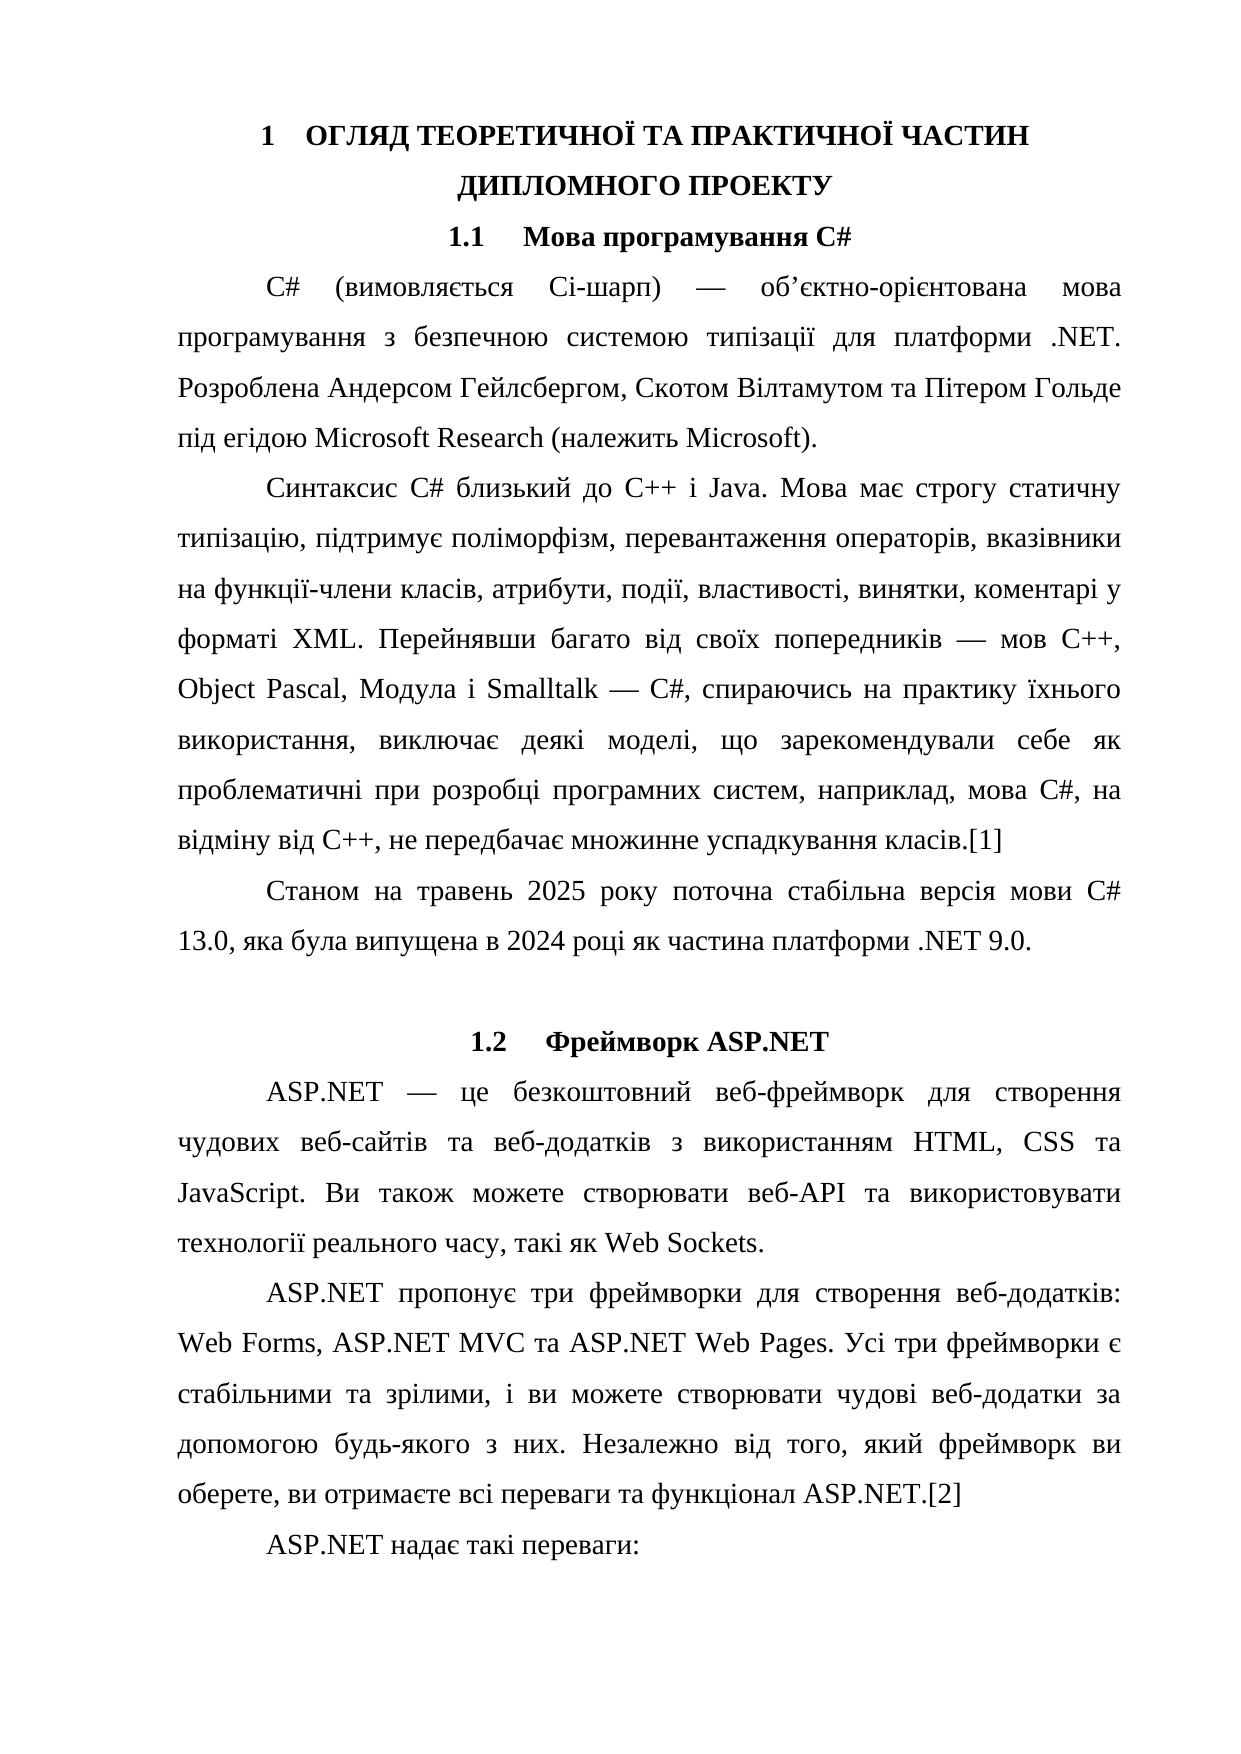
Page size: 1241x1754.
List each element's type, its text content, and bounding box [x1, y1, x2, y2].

text ASP.NET — це безкоштовний веб-фреймворк для створення чудових веб-сайтів та веб-додатків з використанням HTML, CSS та JavaScript. Ви також можете створювати веб-API та використовувати технології реального часу, такі як Web Sockets. [177, 1074, 1122, 1258]
text C# (вимовляється Сі-шарп) — об’єктно-орієнтована мова програмування з безпечною системою типізації для платформи .NET. Розроблена Андерсом Гейлсбергом, Скотом Вілтамутом та Пітером Гольде під егідою Microsoft Research (належить Microsoft). [177, 269, 1122, 453]
subtitle Фреймворк ASP.NET [177, 1024, 1122, 1057]
subtitle ОГЛЯД ТЕОРЕТИЧНОЇ ТА ПРАКТИЧНОЇ ЧАСТИН ДИПЛОМНОГО ПРОЕКТУ [177, 118, 1113, 202]
text ASP.NET пропонує три фреймворки для створення веб-додатків: Web Forms, ASP.NET MVC та ASP.NET Web Pages. Усі три фреймворки є стабільними та зрілими, і ви можете створювати чудові веб-додатки за допомогою будь-якого з них. Незалежно від того, який фреймворк ви оберете, ви отримаєте всі переваги та функціонал ASP.NET.[2] [177, 1275, 1122, 1510]
text Станом на травень 2025 року поточна стабільна версія мови C# 13.0, яка була випущена в 2024 році як частина платформи .NET 9.0. [177, 873, 1122, 957]
text ASP.NET надає такі переваги: [177, 1527, 1122, 1560]
subtitle Мова програмування C# [177, 219, 1122, 252]
text Синтаксис C# близький до С++ і Java. Мова має строгу статичну типізацію, підтримує поліморфізм, перевантаження операторів, вказівники на функції-члени класів, атрибути, події, властивості, винятки, коментарі у форматі XML. Перейнявши багато від своїх попередників — мов С++, Object Pascal, Модула і Smalltalk — С#, спираючись на практику їхнього використання, виключає деякі моделі, що зарекомендували себе як проблематичні при розробці програмних систем, наприклад, мова С#, на відміну від C++, не передбачає множинне успадкування класів.[1] [177, 470, 1122, 856]
